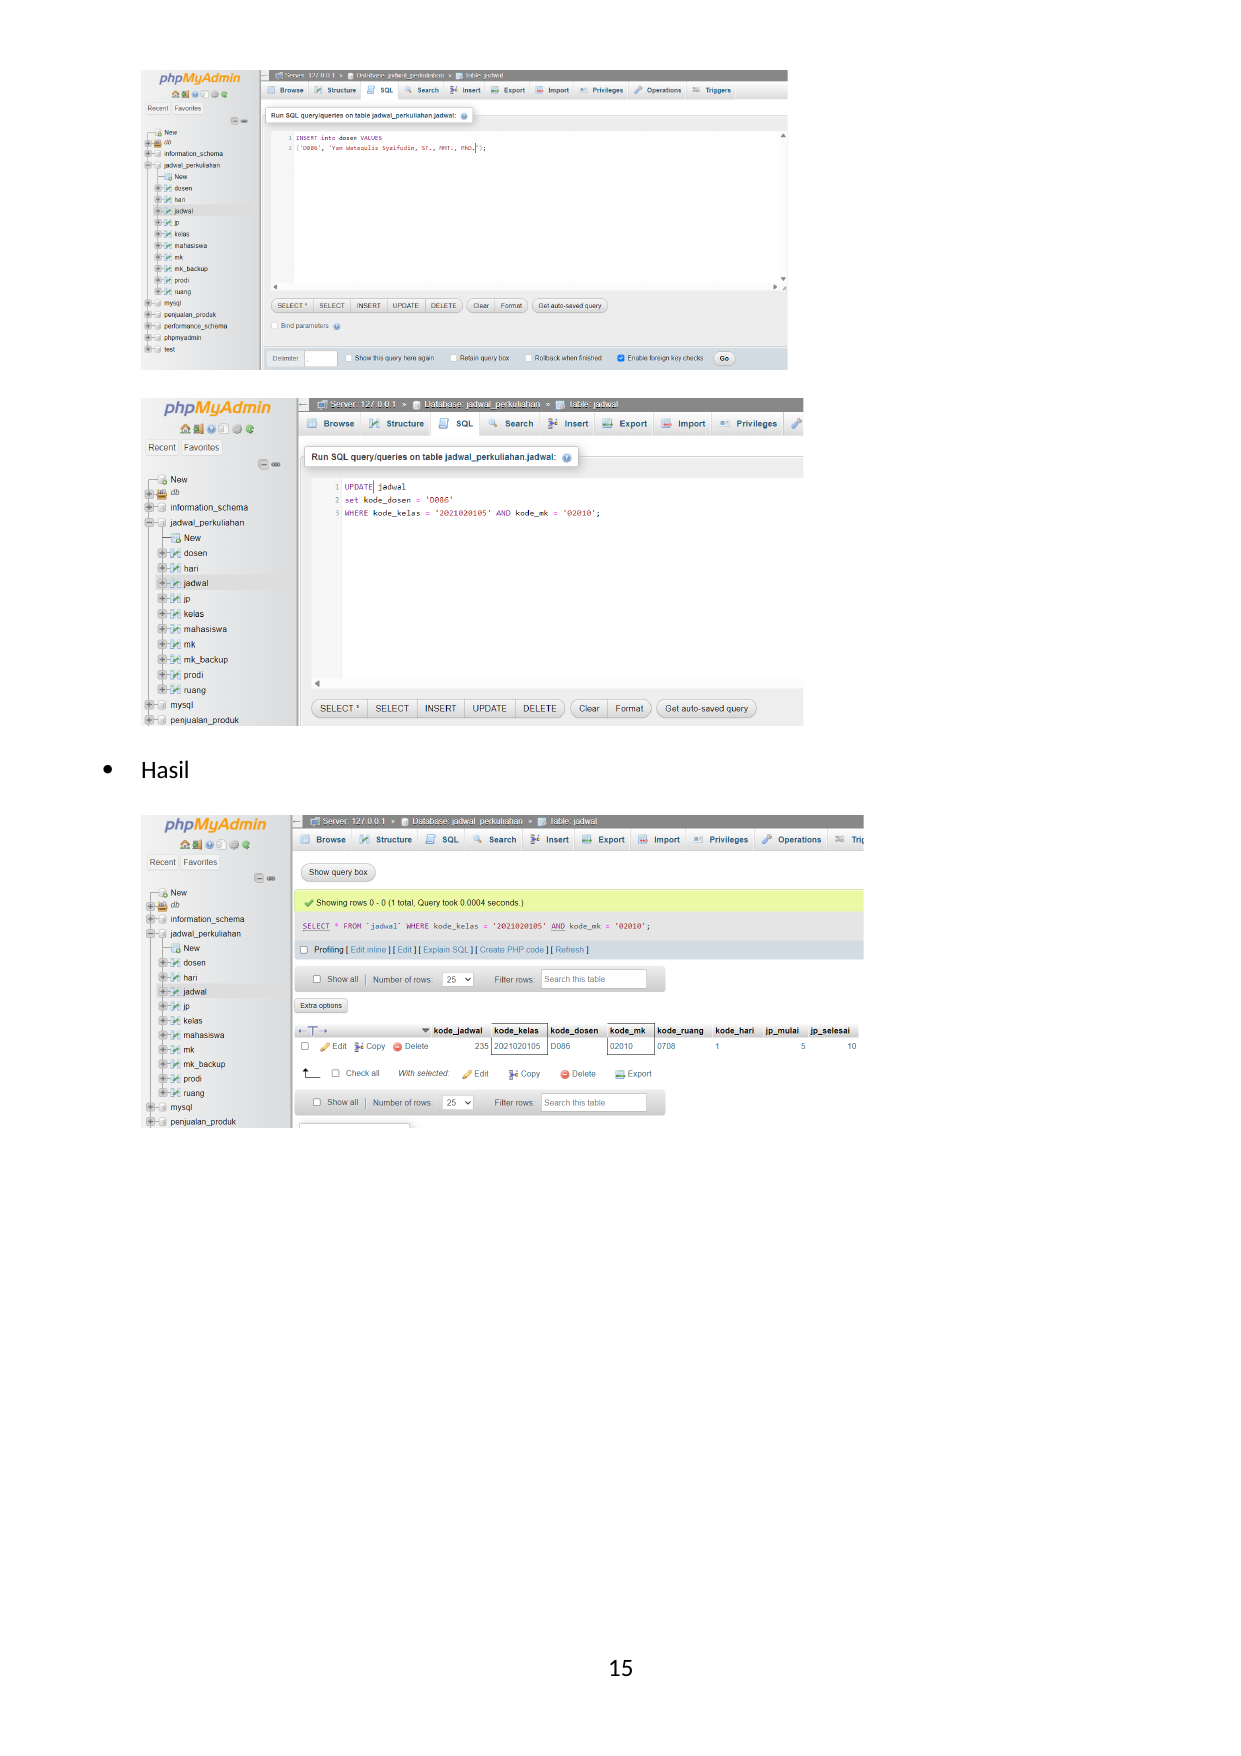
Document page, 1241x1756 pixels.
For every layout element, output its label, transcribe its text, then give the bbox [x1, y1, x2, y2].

list Hasil [103, 755, 1166, 785]
picture [140, 815, 864, 1128]
picture [140, 70, 788, 370]
picture [140, 398, 804, 726]
